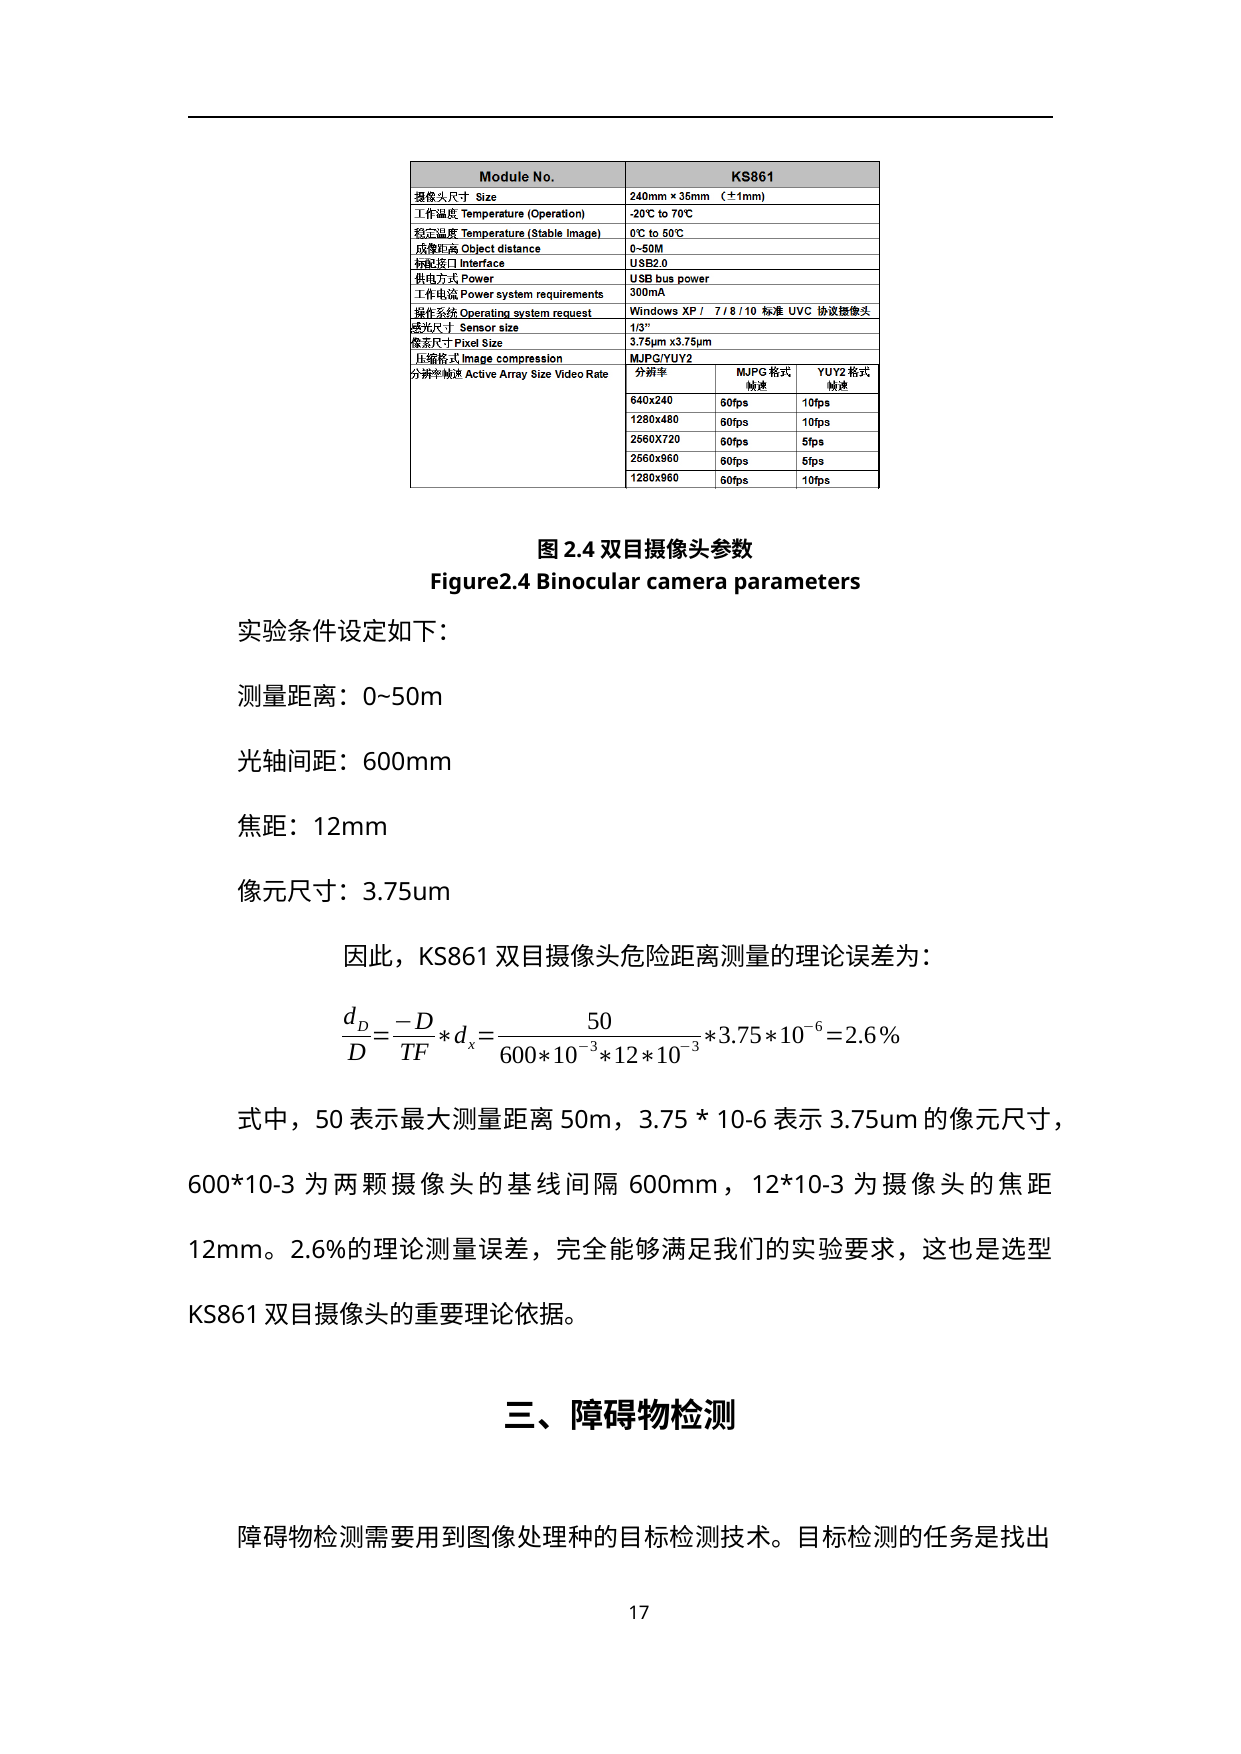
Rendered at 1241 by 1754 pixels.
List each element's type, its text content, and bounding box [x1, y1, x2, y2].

list 因此，KS861双目摄像头危险距离测量的理论误差为： [187, 922, 1053, 1085]
text 图2.4 双目摄像头参数 [187, 532, 1053, 565]
list 像元尺寸：3.75um [187, 857, 1053, 922]
picture [408, 159, 882, 490]
list 式中，50表示最大测量距离50m，3.75 * 10-6表示3.75um的像元尺寸，600*10-3为两颗摄像头的基线间隔600mm，12*10-3为摄像头的焦距12mm。2.6%的理论测量误差，完全能够满足我们的实验要求，这也是选型KS861双目摄像头的重要理论依据。 [187, 1085, 1053, 1345]
text Figure2.4 Binocular camera parameters [187, 565, 1053, 597]
list 实验条件设定如下： [187, 597, 1053, 662]
list 测量距离：0~50m [187, 662, 1053, 727]
list 焦距：12mm [187, 792, 1053, 857]
list 光轴间距：600mm [187, 727, 1053, 792]
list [187, 1503, 1053, 1568]
subtitle 三、障碍物检测 [187, 1380, 1053, 1445]
